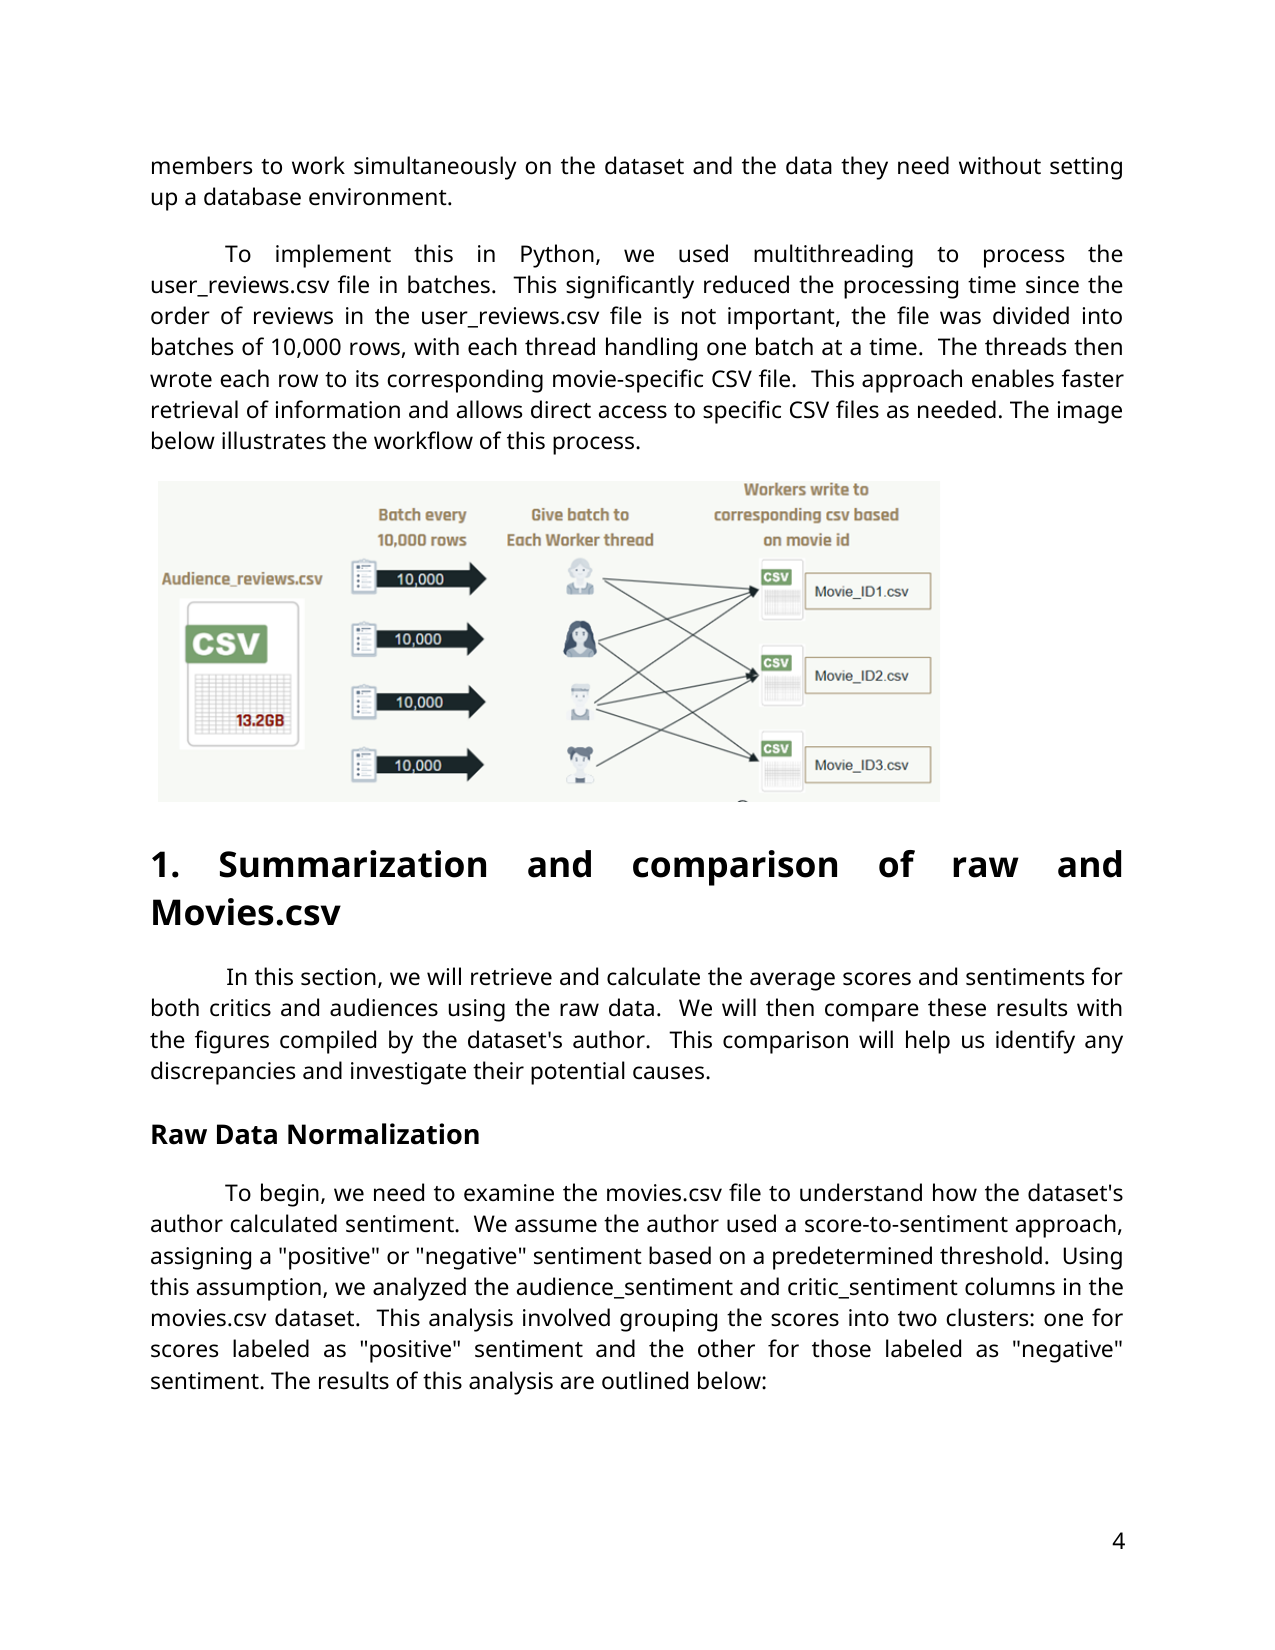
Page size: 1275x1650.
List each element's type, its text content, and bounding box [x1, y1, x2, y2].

text To begin, we need to examine the movies.csv file to understand how the dataset's author calculated sentiment. We assume the author used a score-to-sentiment approach, assigning a "positive" or "negative" sentiment based on a predetermined threshold. Using this assumption, we analyzed the audience_sentiment and critic_sentiment columns in the movies.csv dataset. This analysis involved grouping the scores into two clusters: one for scores labeled as "positive" sentiment and the other for those labeled as "negative" sentiment. The results of this analysis are outlined below: [150, 1177, 1125, 1396]
text In this section, we will retrieve and calculate the average scores and sentiments for both critics and audiences using the raw data. We will then compare these results with the figures compiled by the dataset's author. This comparison will help us identify any discrepancies and investigate their potential causes. [150, 961, 1125, 1086]
picture [158, 481, 941, 802]
subtitle Raw Data Normalization [150, 1115, 1125, 1152]
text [150, 150, 1125, 212]
text To implement this in Python, we used multithreading to process the user_reviews.csv file in batches. This significantly reduced the processing time since the order of reviews in the user_reviews.csv file is not important, the file was divided into batches of 10,000 rows, with each thread handling one batch at a time. The threads then wrote each row to its corresponding movie-specific CSV file. This approach enables faster retrieval of information and allows direct access to specific CSV files as needed. The image below illustrates the workflow of this process. [150, 237, 1125, 456]
subtitle 1. Summarization and comparison of raw and Movies.csv [150, 839, 1125, 936]
